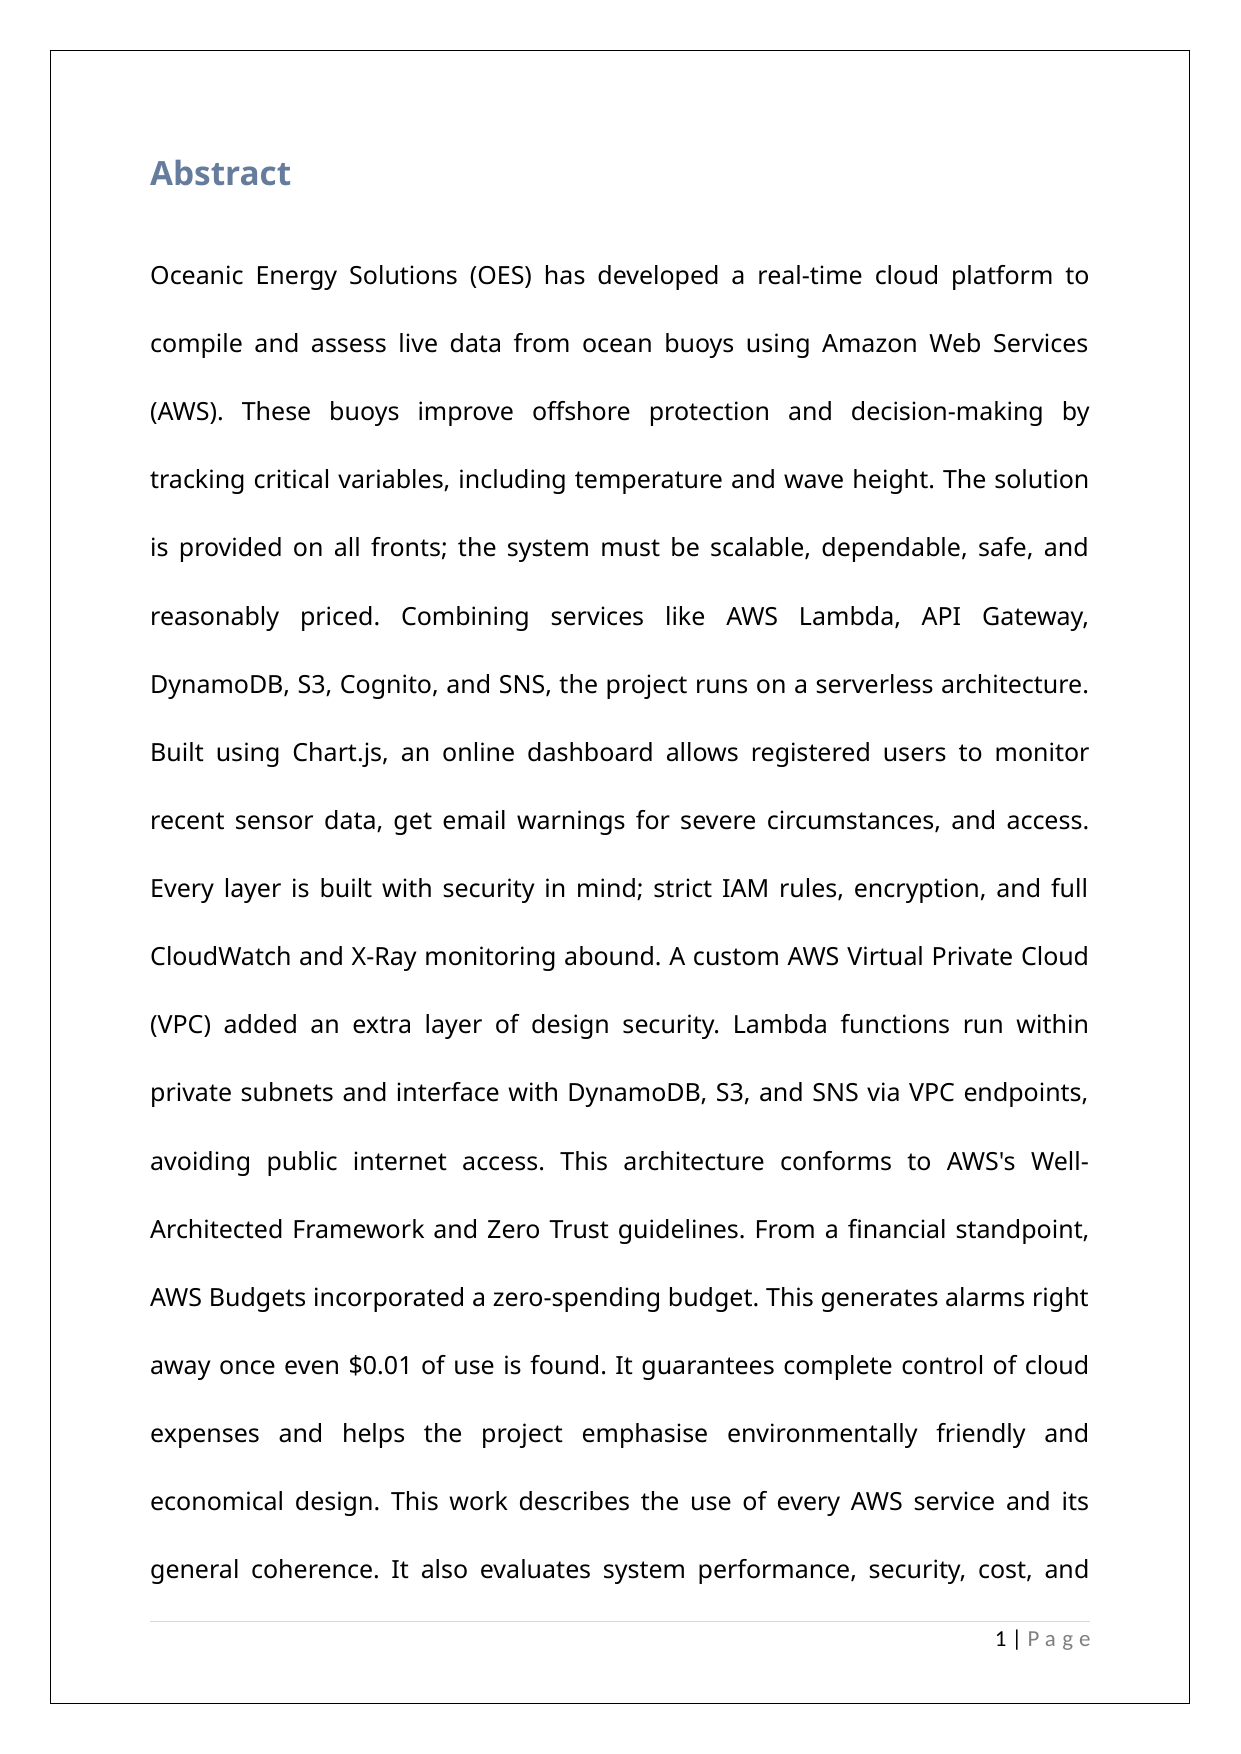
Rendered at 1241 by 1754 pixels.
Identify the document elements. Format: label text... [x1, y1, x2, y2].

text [150, 257, 1090, 1586]
text Abstract [150, 150, 1090, 195]
